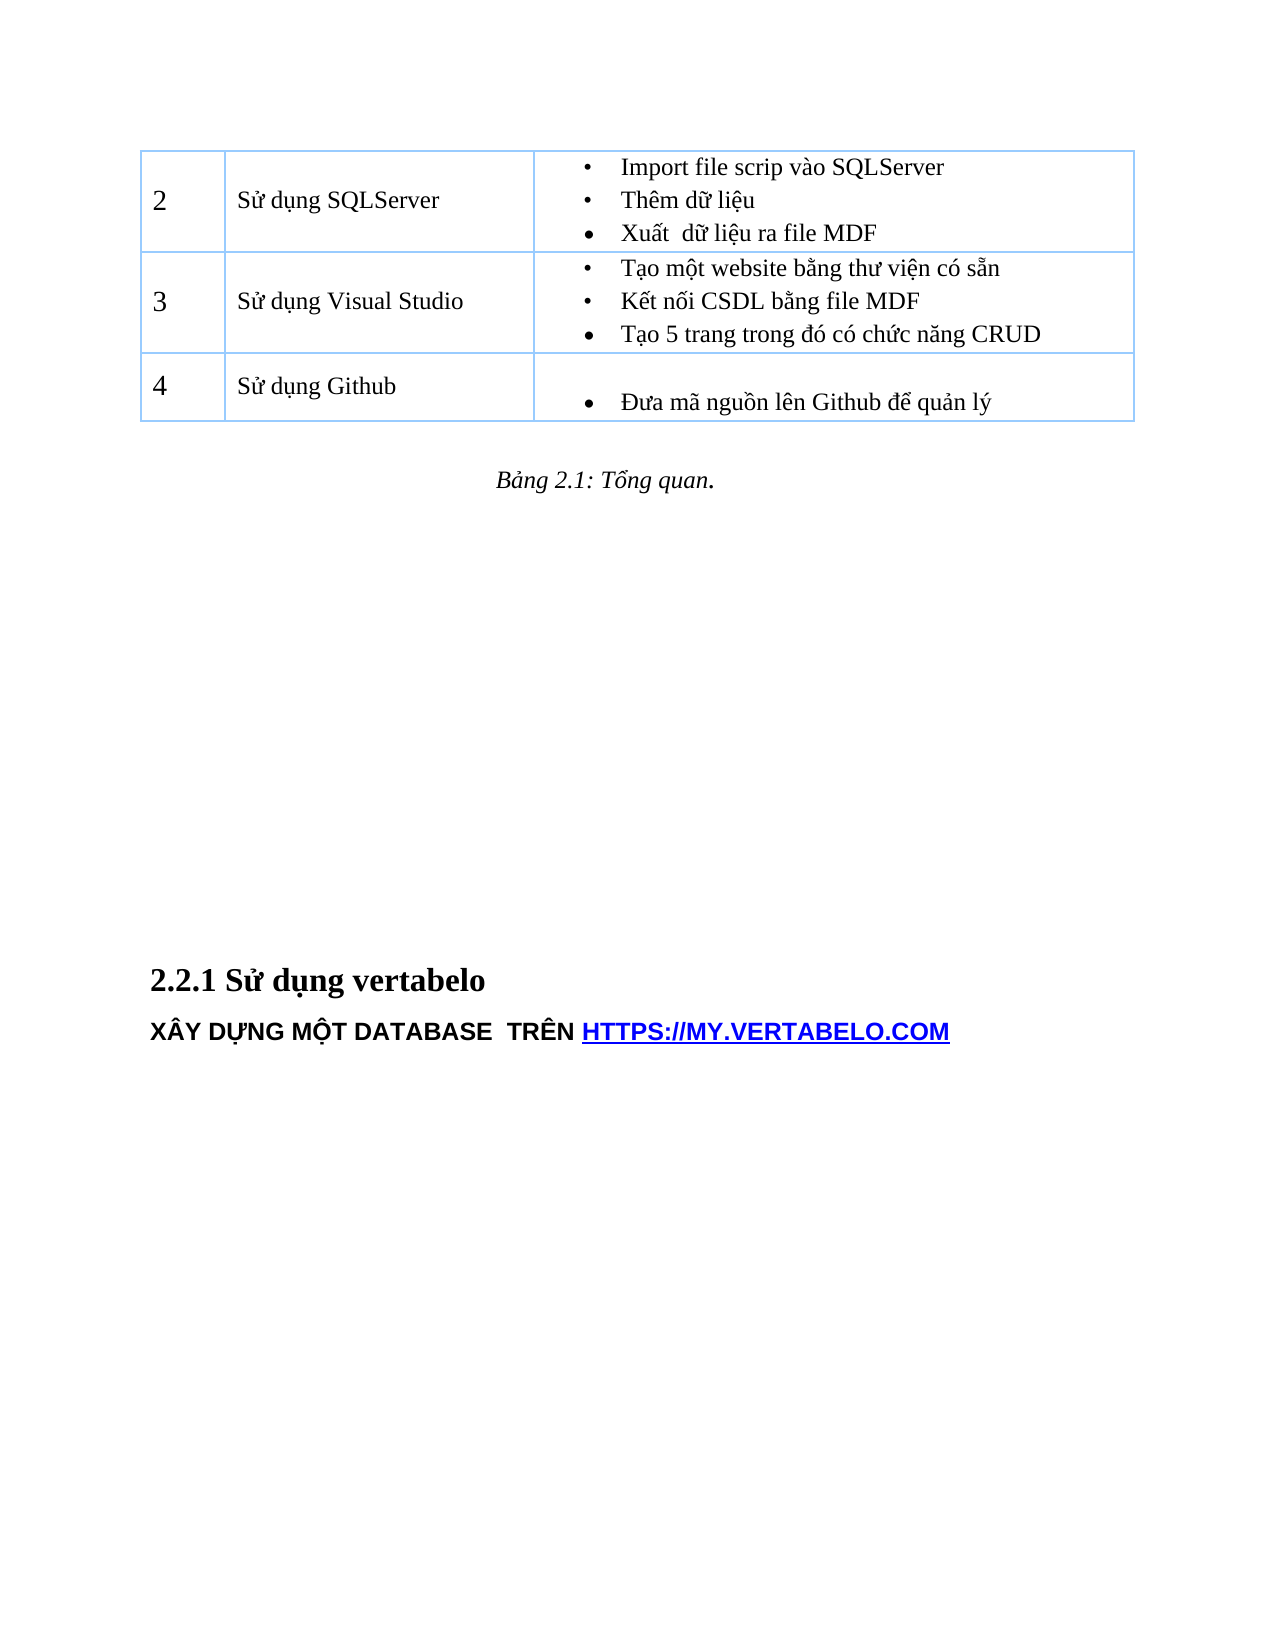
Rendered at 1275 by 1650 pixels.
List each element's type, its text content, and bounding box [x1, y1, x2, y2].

text 2.2.1 Sử dụng vertabelo [150, 961, 1125, 999]
table_cell Import file scrip vào SQLServer Thêm dữ liệu Xuất dữ liệu ra file MDF [535, 152, 1133, 251]
table_cell Sử dụng SQLServer [226, 152, 533, 251]
text Bảng 2.1: Tổng quan. [112, 461, 1098, 494]
table_cell 3 [142, 253, 224, 352]
table_cell Sử dụng Visual Studio [226, 253, 533, 352]
table_cell Đưa mã nguồn lên Github để quản lý [535, 354, 1133, 420]
table_cell 2 [142, 152, 224, 251]
table_cell 4 [142, 354, 224, 420]
table_cell Sử dụng Github [226, 354, 533, 420]
text XÂY DỰNG MỘT DATABASE TRÊN HTTPS://MY.VERTABELO.COM [150, 1017, 1125, 1046]
table_cell Tạo một website bằng thư viện có sẵn Kết nối CSDL bằng file MDF Tạo 5 trang trong đó có chức năng CRUD [535, 253, 1133, 352]
